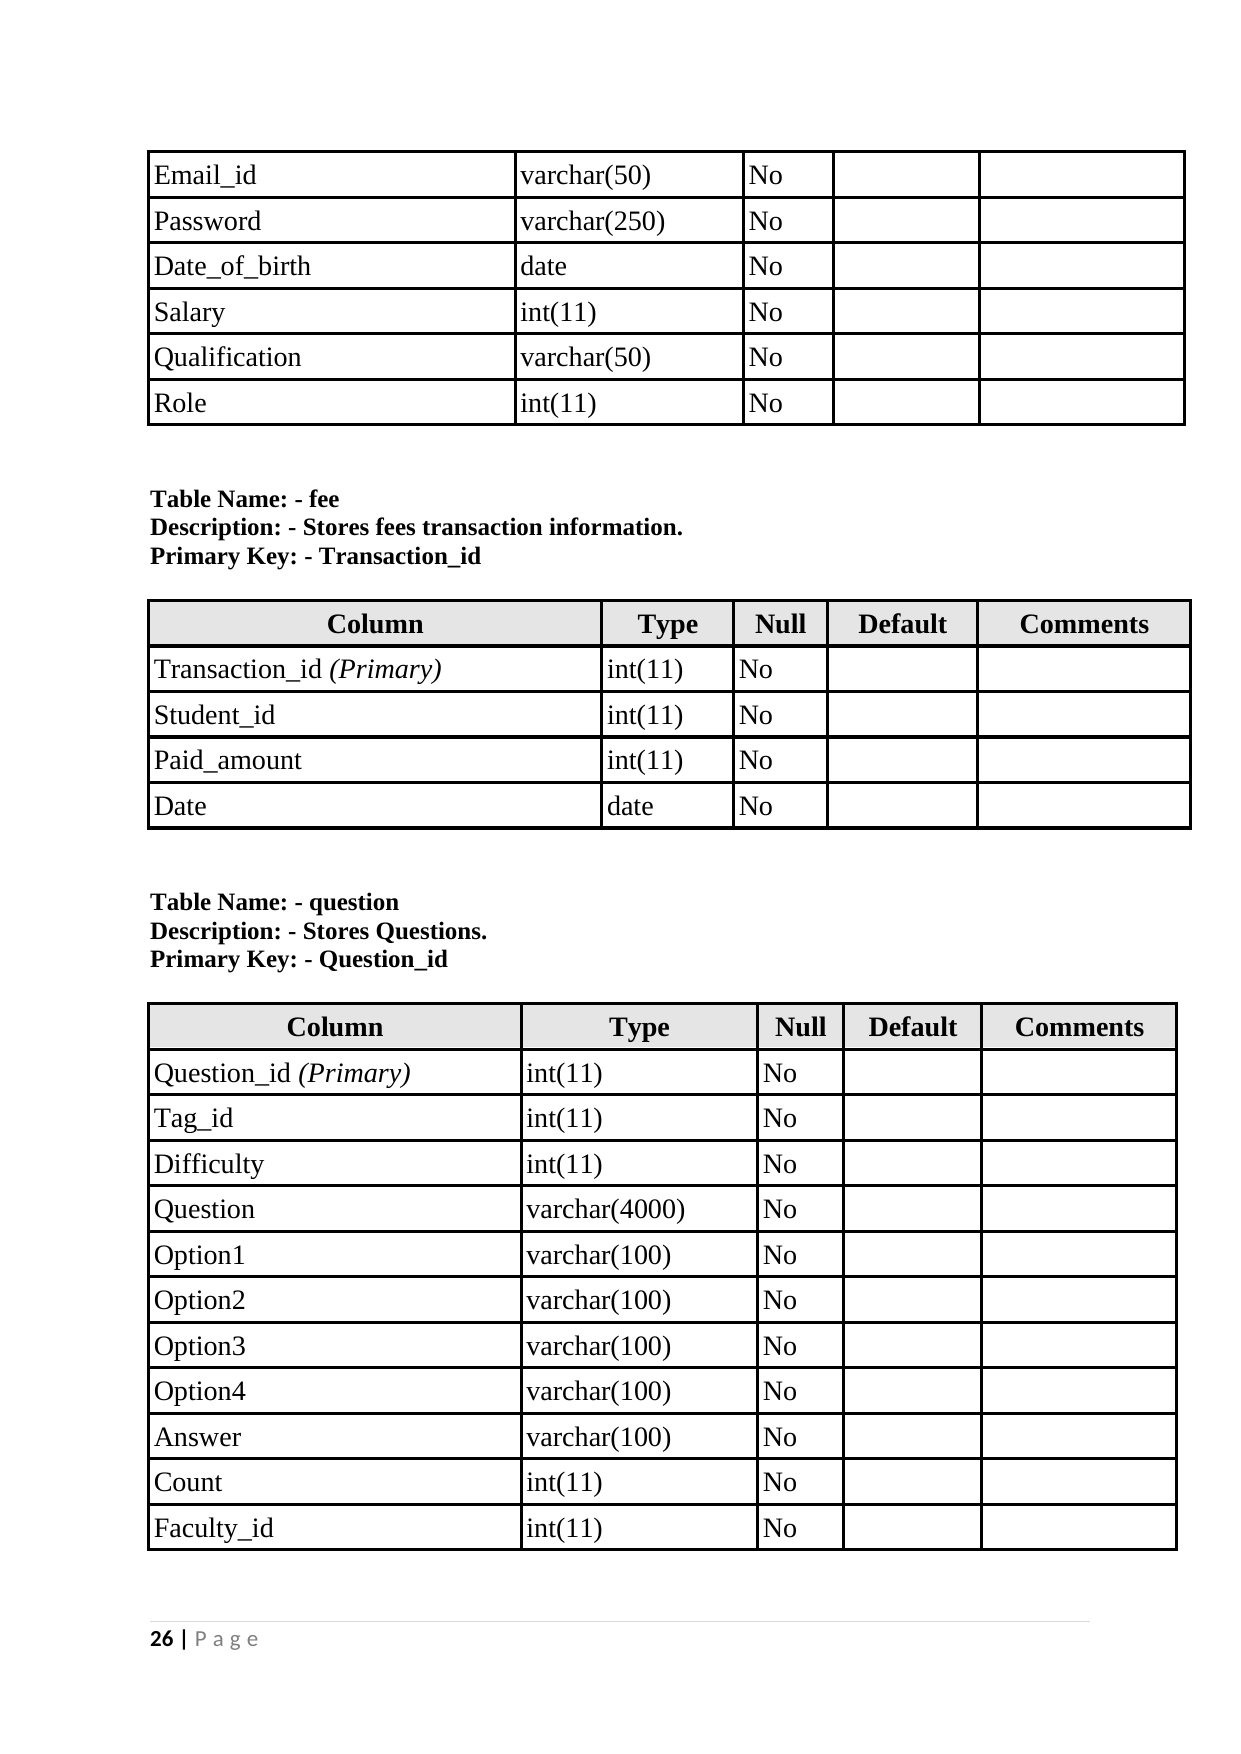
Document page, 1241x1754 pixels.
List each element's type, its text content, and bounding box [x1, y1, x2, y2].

table_cell Email_id [150, 153, 514, 196]
table_cell Option4 [150, 1369, 520, 1412]
table_cell No [745, 244, 832, 287]
table_cell int(11) [603, 648, 732, 690]
table_cell varchar(50) [517, 153, 742, 196]
table_cell [983, 1096, 1175, 1138]
table_cell Option2 [150, 1278, 520, 1321]
table_cell [983, 1369, 1175, 1412]
table_cell [983, 1051, 1175, 1093]
table_cell varchar(4000) [523, 1187, 756, 1229]
table_cell [845, 1233, 980, 1275]
table_cell Option3 [150, 1324, 520, 1366]
table_cell [981, 335, 1183, 378]
table_cell [983, 1460, 1175, 1503]
table_cell Student_id [150, 693, 600, 735]
table_cell [835, 244, 978, 287]
table_cell [829, 693, 976, 735]
table_cell No [735, 784, 826, 826]
table_cell No [735, 648, 826, 690]
table_cell [845, 1278, 980, 1321]
table_cell [845, 1187, 980, 1229]
table_cell No [745, 153, 832, 196]
text Primary Key: - Transaction_id [150, 541, 1090, 570]
table_cell varchar(100) [523, 1324, 756, 1366]
table_cell Difficulty [150, 1142, 520, 1184]
table_cell No [759, 1460, 842, 1503]
table_cell date [603, 784, 732, 826]
table_cell [983, 1142, 1175, 1184]
table_header Default [845, 1005, 980, 1047]
table_cell int(11) [523, 1506, 756, 1548]
text Description: - Stores Questions. [150, 916, 1090, 944]
table_cell Question_id (Primary) [150, 1051, 520, 1093]
table_cell [983, 1233, 1175, 1275]
table_header Comments [983, 1005, 1175, 1047]
table_cell [835, 290, 978, 332]
table_cell [983, 1278, 1175, 1321]
table_cell [983, 1187, 1175, 1229]
table_cell Question [150, 1187, 520, 1229]
table_cell No [759, 1051, 842, 1093]
table_cell varchar(100) [523, 1278, 756, 1321]
table_cell No [759, 1324, 842, 1366]
table_cell [981, 244, 1183, 287]
table_cell Password [150, 199, 514, 241]
table_header Type [603, 602, 732, 644]
table_cell Salary [150, 290, 514, 332]
table_cell Count [150, 1460, 520, 1503]
table_cell int(11) [517, 381, 742, 423]
table_cell [845, 1142, 980, 1184]
table_cell int(11) [523, 1096, 756, 1138]
table_cell int(11) [517, 290, 742, 332]
table_cell [829, 739, 976, 781]
table_cell Transaction_id (Primary) [150, 648, 600, 690]
table_cell date [517, 244, 742, 287]
table_cell [845, 1051, 980, 1093]
text Primary Key: - Question_id [150, 944, 1090, 973]
table_header Column [150, 602, 600, 644]
table_cell varchar(100) [523, 1369, 756, 1412]
table_cell [845, 1369, 980, 1412]
table_cell No [735, 693, 826, 735]
table_cell Date_of_birth [150, 244, 514, 287]
table_cell int(11) [523, 1142, 756, 1184]
table_cell [835, 381, 978, 423]
text Table Name: - fee [150, 484, 1090, 512]
table_cell [845, 1506, 980, 1548]
table_cell Faculty_id [150, 1506, 520, 1548]
table_cell No [735, 739, 826, 781]
table_cell [979, 739, 1189, 781]
table_cell No [759, 1415, 842, 1457]
table_cell [983, 1415, 1175, 1457]
table_cell No [759, 1369, 842, 1412]
table_header Null [759, 1005, 842, 1047]
table_cell Qualification [150, 335, 514, 378]
table_cell No [759, 1096, 842, 1138]
table_cell int(11) [523, 1460, 756, 1503]
table_header Comments [979, 602, 1189, 644]
table_cell int(11) [603, 739, 732, 781]
table_cell [829, 784, 976, 826]
table_cell [845, 1096, 980, 1138]
table_cell varchar(100) [523, 1233, 756, 1275]
table_cell [981, 199, 1183, 241]
table_cell No [745, 381, 832, 423]
table_cell [981, 153, 1183, 196]
table_cell No [745, 199, 832, 241]
table_cell [981, 381, 1183, 423]
table_cell varchar(100) [523, 1415, 756, 1457]
table_cell Paid_amount [150, 739, 600, 781]
table_cell int(11) [603, 693, 732, 735]
table_header Type [523, 1005, 756, 1047]
table_cell Tag_id [150, 1096, 520, 1138]
table_cell Option1 [150, 1233, 520, 1275]
table_header Default [829, 602, 976, 644]
table_header Column [150, 1005, 520, 1047]
table_cell No [745, 290, 832, 332]
table_cell [845, 1460, 980, 1503]
table_cell Role [150, 381, 514, 423]
table_cell [979, 784, 1189, 826]
table_cell [829, 648, 976, 690]
table_cell No [745, 335, 832, 378]
table_cell [979, 693, 1189, 735]
table_cell [835, 199, 978, 241]
table_cell int(11) [523, 1051, 756, 1093]
table_cell No [759, 1233, 842, 1275]
table_cell varchar(250) [517, 199, 742, 241]
text Table Name: - question [150, 887, 1090, 916]
table_cell [983, 1324, 1175, 1366]
table_cell [979, 648, 1189, 690]
table_cell [845, 1324, 980, 1366]
table_cell No [759, 1506, 842, 1548]
table_cell Answer [150, 1415, 520, 1457]
table_cell Date [150, 784, 600, 826]
table_cell [981, 290, 1183, 332]
table_cell No [759, 1142, 842, 1184]
text Description: - Stores fees transaction information. [150, 512, 1090, 541]
table_cell [835, 335, 978, 378]
table_cell No [759, 1278, 842, 1321]
table_cell varchar(50) [517, 335, 742, 378]
table_cell [983, 1506, 1175, 1548]
table_cell No [759, 1187, 842, 1229]
table_header Null [735, 602, 826, 644]
table_cell [845, 1415, 980, 1457]
table_cell [835, 153, 978, 196]
